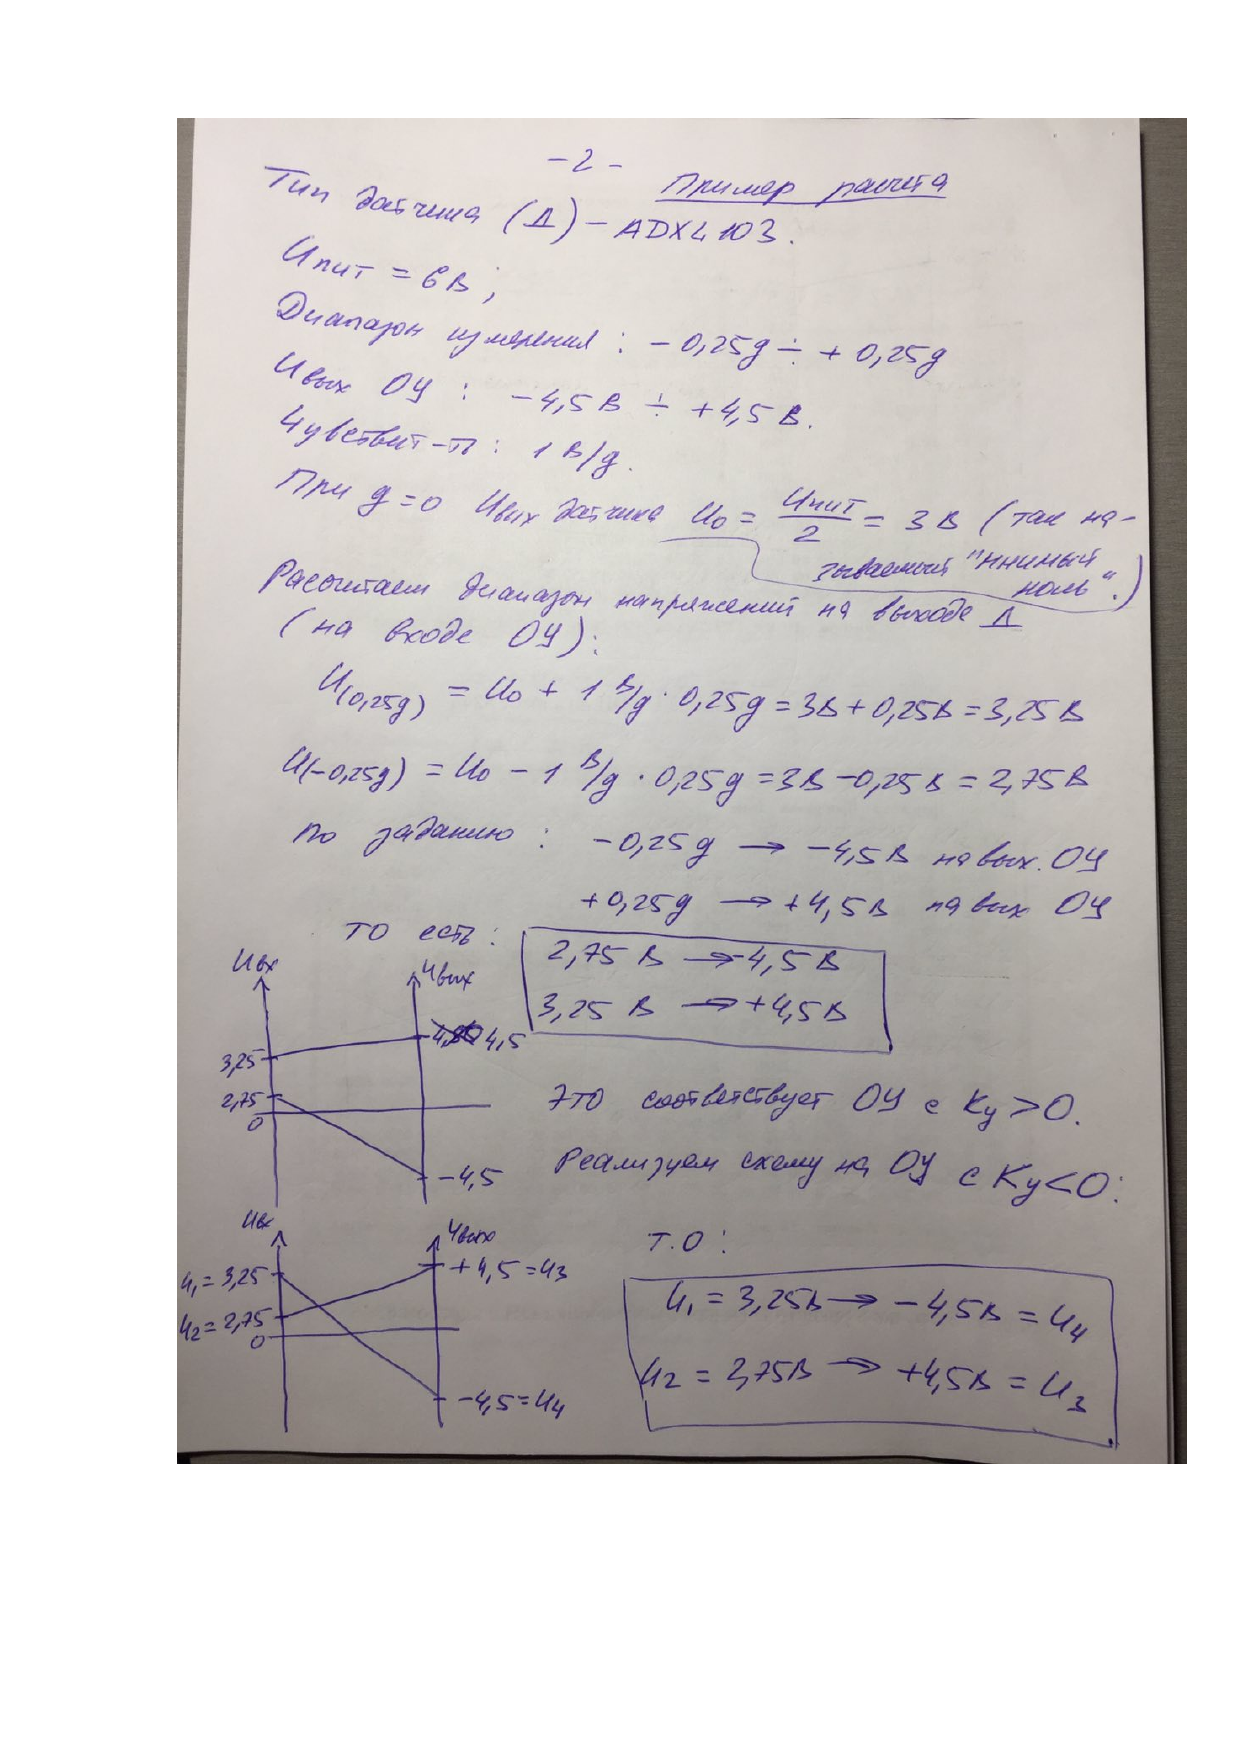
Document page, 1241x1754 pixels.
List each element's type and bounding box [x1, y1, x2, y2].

picture [177, 118, 1187, 1464]
